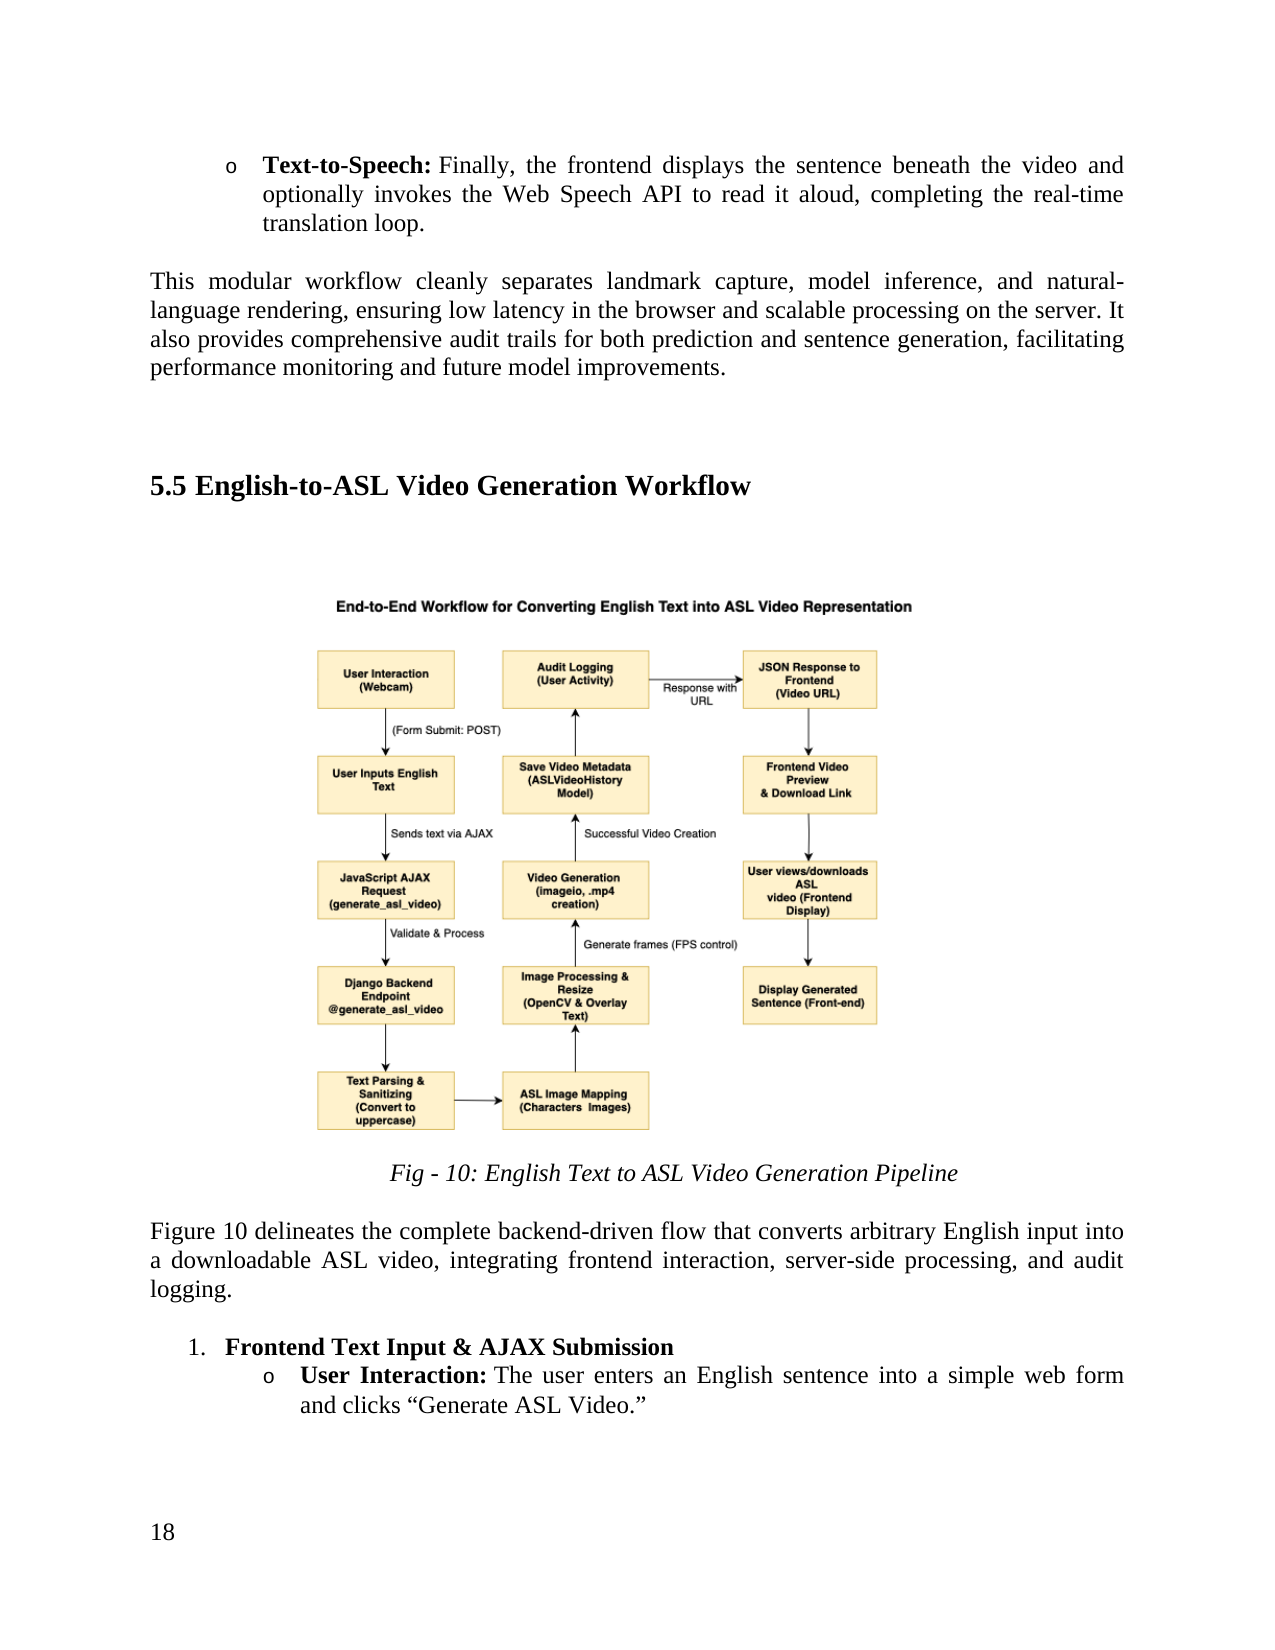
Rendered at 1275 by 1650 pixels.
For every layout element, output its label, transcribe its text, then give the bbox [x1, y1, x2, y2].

list Frontend Text Input & AJAX Submission [187, 1332, 1125, 1360]
list English-to-ASL Video Generation Workflow [150, 468, 1125, 502]
text Fig - 10: English Text to ASL Video Generation Pipeline [225, 1158, 1125, 1187]
list User Interaction: The user enters an English sentence into a simple web form and clicks “Generate ASL Video.” [262, 1360, 1125, 1419]
text This modular workflow cleanly separates landmark capture, model inference, and natural-language rendering, ensuring low latency in the browser and scalable processing on the server. It also provides comprehensive audit trails for both prediction and sentence generation, facilitating performance monitoring and future model improvements. [150, 266, 1125, 381]
list Text-to-Speech: Finally, the frontend displays the sentence beneath the video and optionally invokes the Web Speech API to read it aloud, completing the real-time translation loop. [225, 150, 1125, 237]
text Figure 10 delineates the complete backend-driven flow that converts arbitrary English input into a downloadable ASL video, integrating frontend interaction, server-side processing, and audit logging. [150, 1216, 1125, 1302]
picture [311, 593, 1039, 1130]
